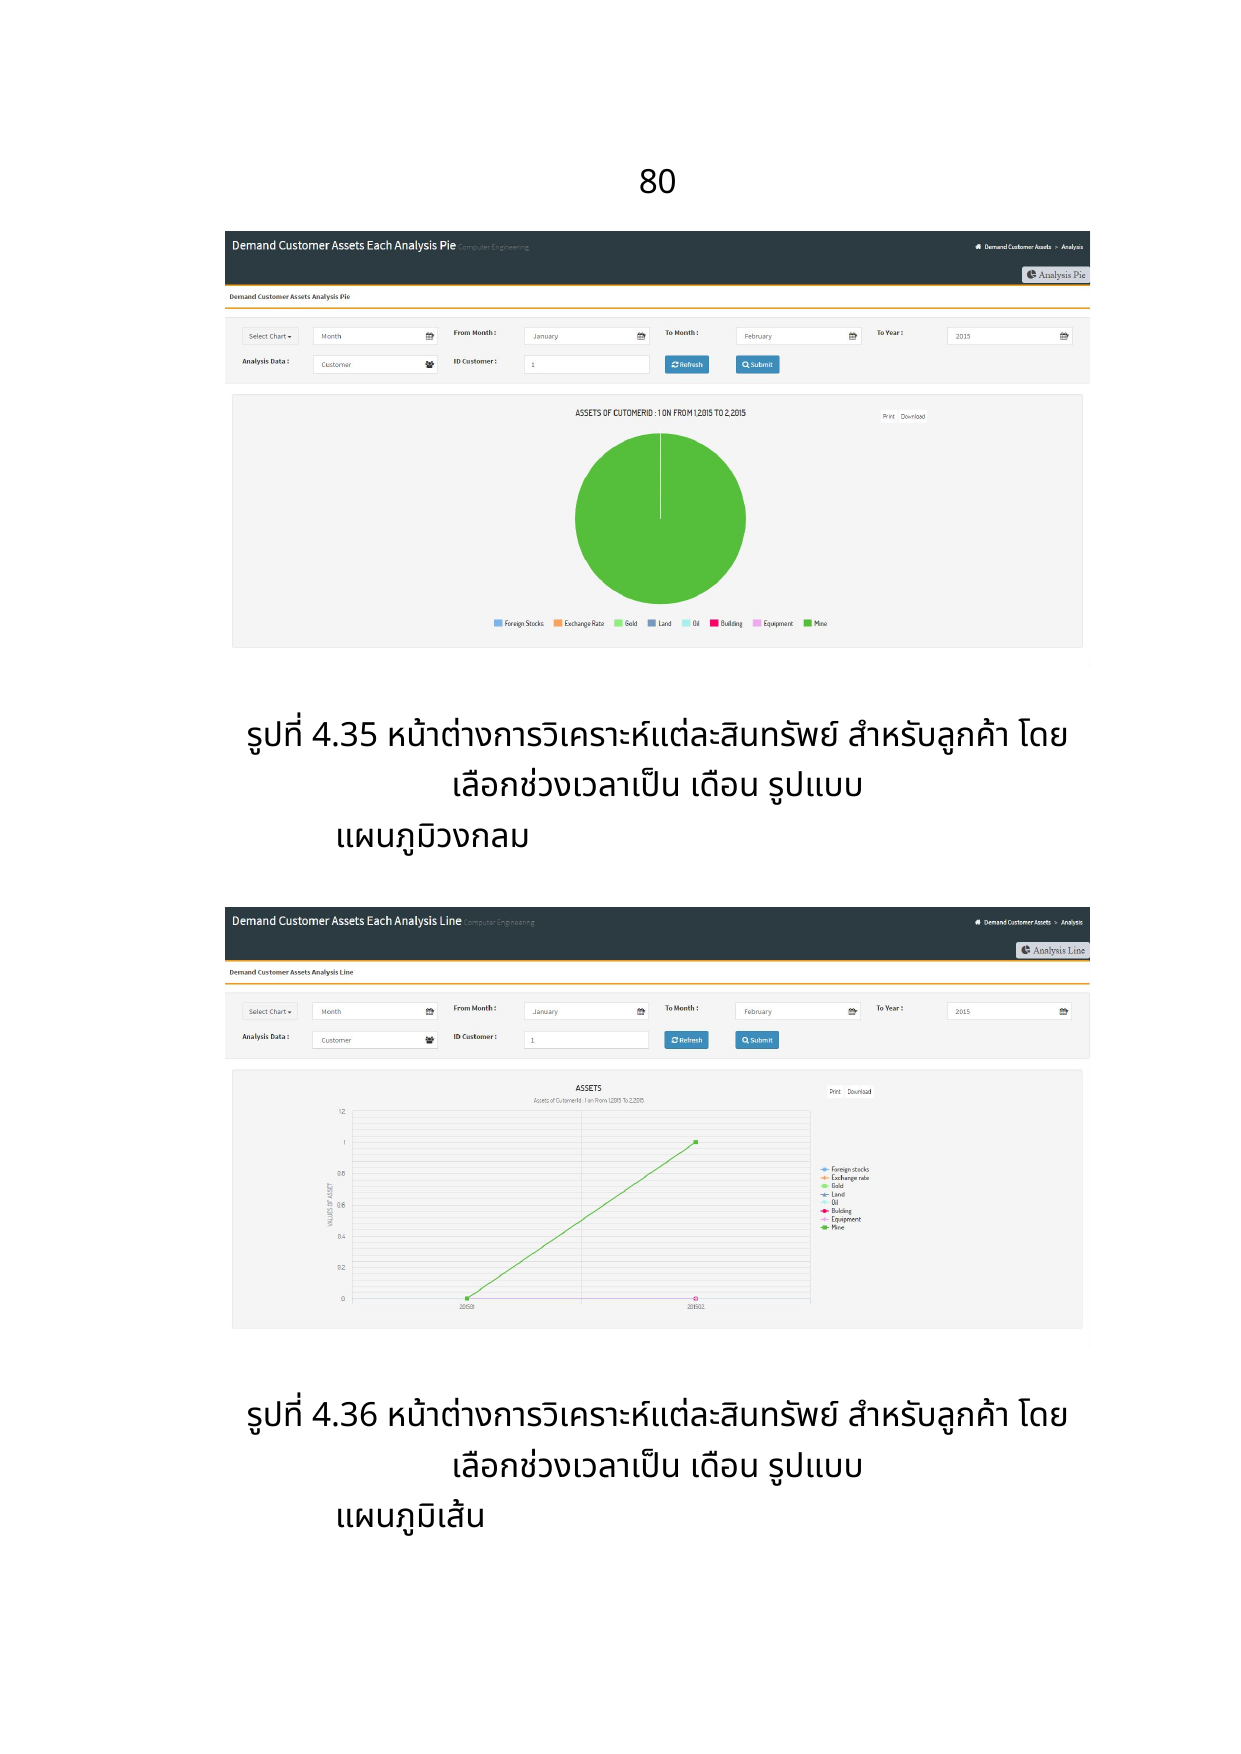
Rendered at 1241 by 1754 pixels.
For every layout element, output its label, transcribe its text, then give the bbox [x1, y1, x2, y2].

picture [225, 231, 1091, 666]
text แผนภูมิวงกลม [225, 812, 1090, 862]
text แผนภูมิเส้น [225, 1492, 1090, 1543]
picture [225, 907, 1091, 1346]
text รูปที่ 4.36 หน้าต่างการวิเคราะห์แต่ละสินทรัพย์ สำหรับลูกค้า โดยเลือกช่วงเวลาเป็น เดือน รูปแบบ [225, 1391, 1090, 1492]
text รูปที่ 4.35 หน้าต่างการวิเคราะห์แต่ละสินทรัพย์ สำหรับลูกค้า โดยเลือกช่วงเวลาเป็น เดือน รูปแบบ [225, 711, 1090, 812]
